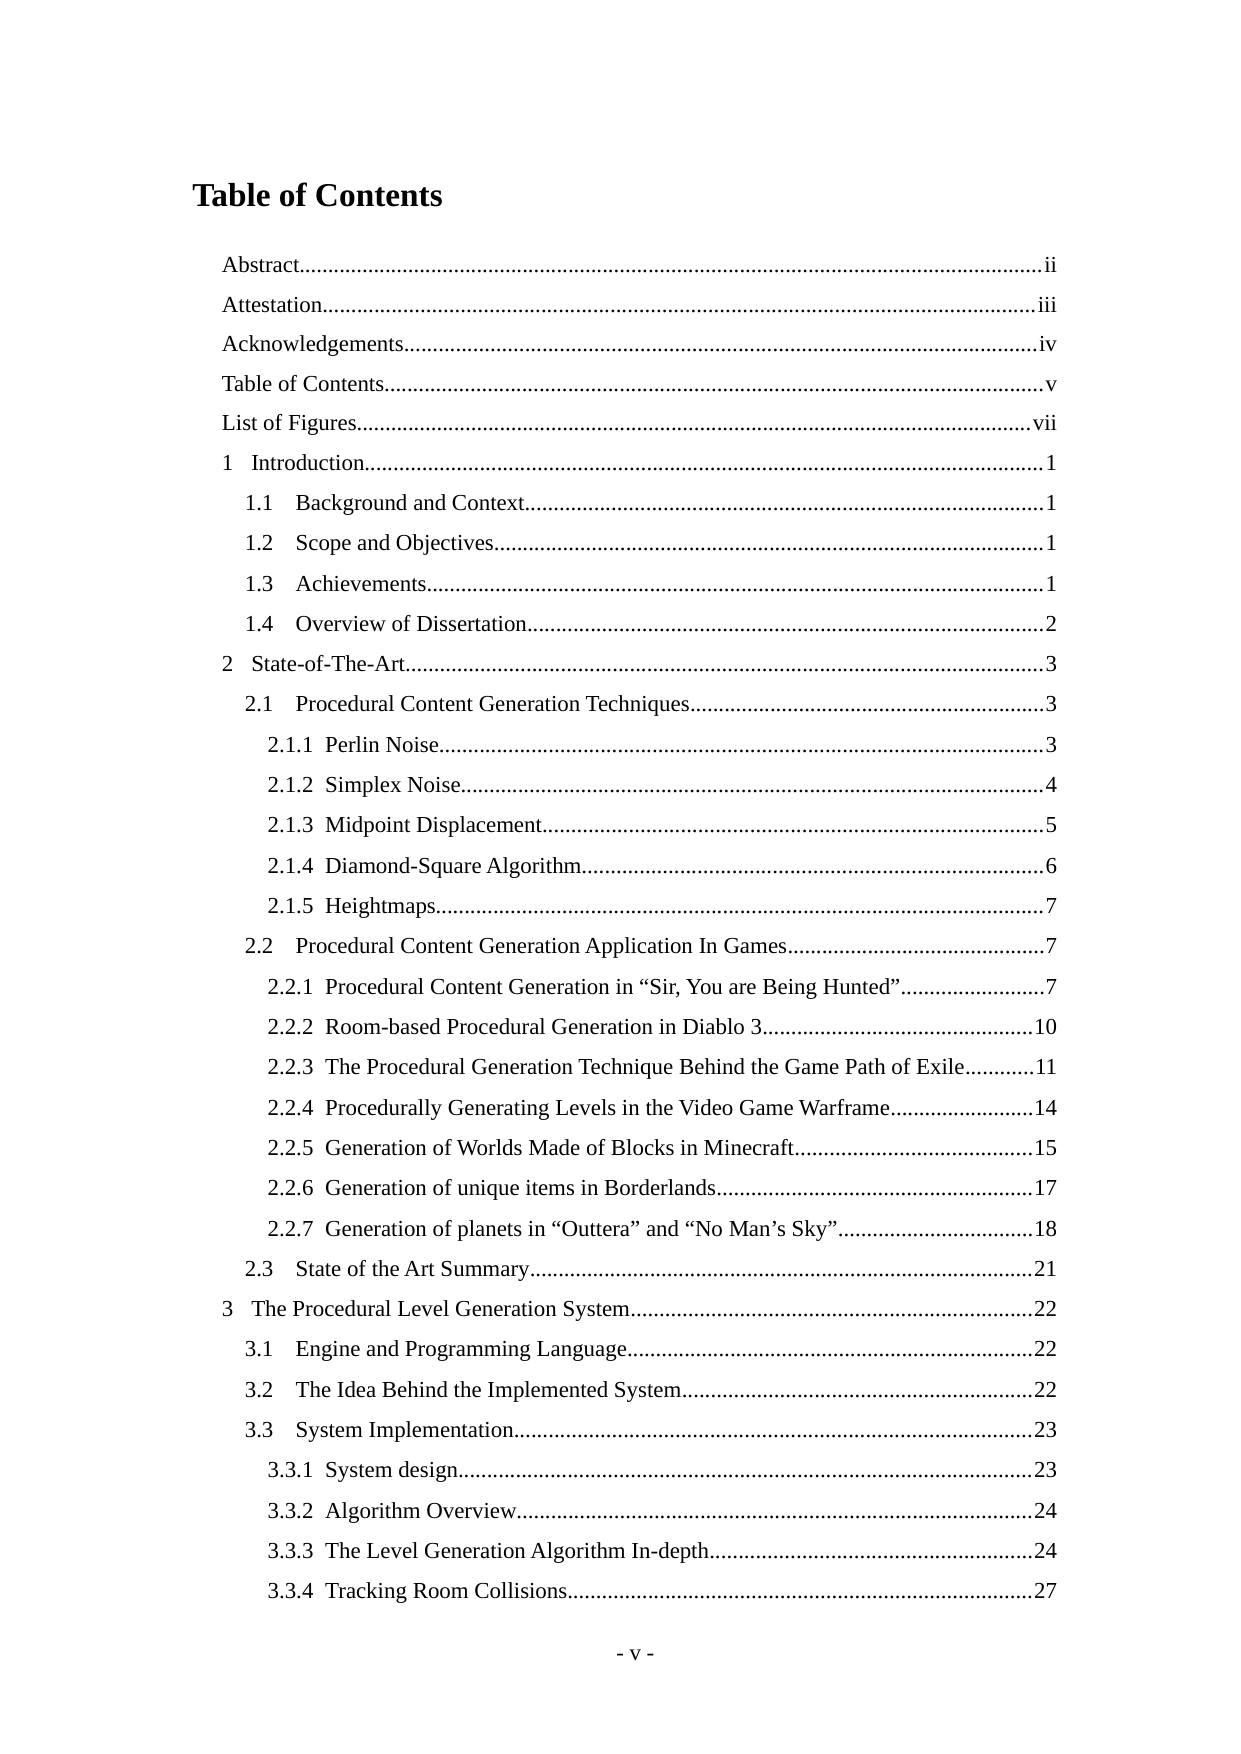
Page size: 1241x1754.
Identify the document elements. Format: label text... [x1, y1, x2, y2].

text Acknowledgements iv [192, 330, 1048, 357]
text 2.1.2 Simplex Noise 4 [238, 771, 1048, 797]
text 1.4 Overview of Dissertation 2 [215, 610, 1048, 636]
text 2.2.3 The Procedural Generation Technique Behind the Game Path of Exile 11 [238, 1053, 1048, 1080]
text Attestation iii [192, 291, 1048, 317]
text 3.3.4 Tracking Room Collisions 27 [238, 1577, 1048, 1604]
text 1 Introduction 1 [192, 449, 1048, 475]
text 2.2.1 Procedural Content Generation in “Sir, You are Being Hunted” 7 [238, 973, 1048, 999]
text 2.1.5 Heightmaps 7 [238, 892, 1048, 918]
text 3.2 The Idea Behind the Implemented System 22 [215, 1376, 1048, 1402]
text 3.3.3 The Level Generation Algorithm In-depth 24 [238, 1537, 1048, 1563]
text 3 The Procedural Level Generation System 22 [192, 1295, 1048, 1322]
text 2 State-of-The-Art 3 [192, 650, 1048, 677]
text 1.2 Scope and Objectives 1 [215, 529, 1048, 556]
text 3.3.1 System design 23 [238, 1456, 1048, 1483]
text 2.2 Procedural Content Generation Application In Games 7 [215, 932, 1048, 959]
text Table of Contents [192, 175, 1048, 213]
text 2.3 State of the Art Summary 21 [215, 1255, 1048, 1281]
text 2.2.4 Procedurally Generating Levels in the Video Game Warframe 14 [238, 1094, 1048, 1120]
text 2.2.2 Room-based Procedural Generation in Diablo 3 10 [238, 1013, 1048, 1039]
text 2.1.4 Diamond-Square Algorithm 6 [238, 852, 1048, 878]
text List of Figures vii [192, 409, 1048, 436]
text 1.3 Achievements 1 [215, 569, 1048, 596]
text 2.1.1 Perlin Noise 3 [238, 731, 1048, 757]
text 2.2.5 Generation of Worlds Made of Blocks in Minecraft 15 [238, 1134, 1048, 1160]
text 3.3 System Implementation 23 [215, 1416, 1048, 1442]
text 3.1 Engine and Programming Language 22 [215, 1336, 1048, 1362]
text 1.1 Background and Context 1 [215, 489, 1048, 515]
text 2.2.6 Generation of unique items in Borderlands 17 [238, 1174, 1048, 1201]
text 2.1.3 Midpoint Displacement 5 [238, 811, 1048, 838]
text 2.2.7 Generation of planets in “Outtera” and “No Man’s Sky” 18 [238, 1214, 1048, 1241]
text 2.1 Procedural Content Generation Techniques 3 [215, 691, 1048, 717]
text Table of Contents v [192, 370, 1048, 396]
text Abstract ii [192, 251, 1048, 278]
text 3.3.2 Algorithm Overview 24 [238, 1497, 1048, 1523]
